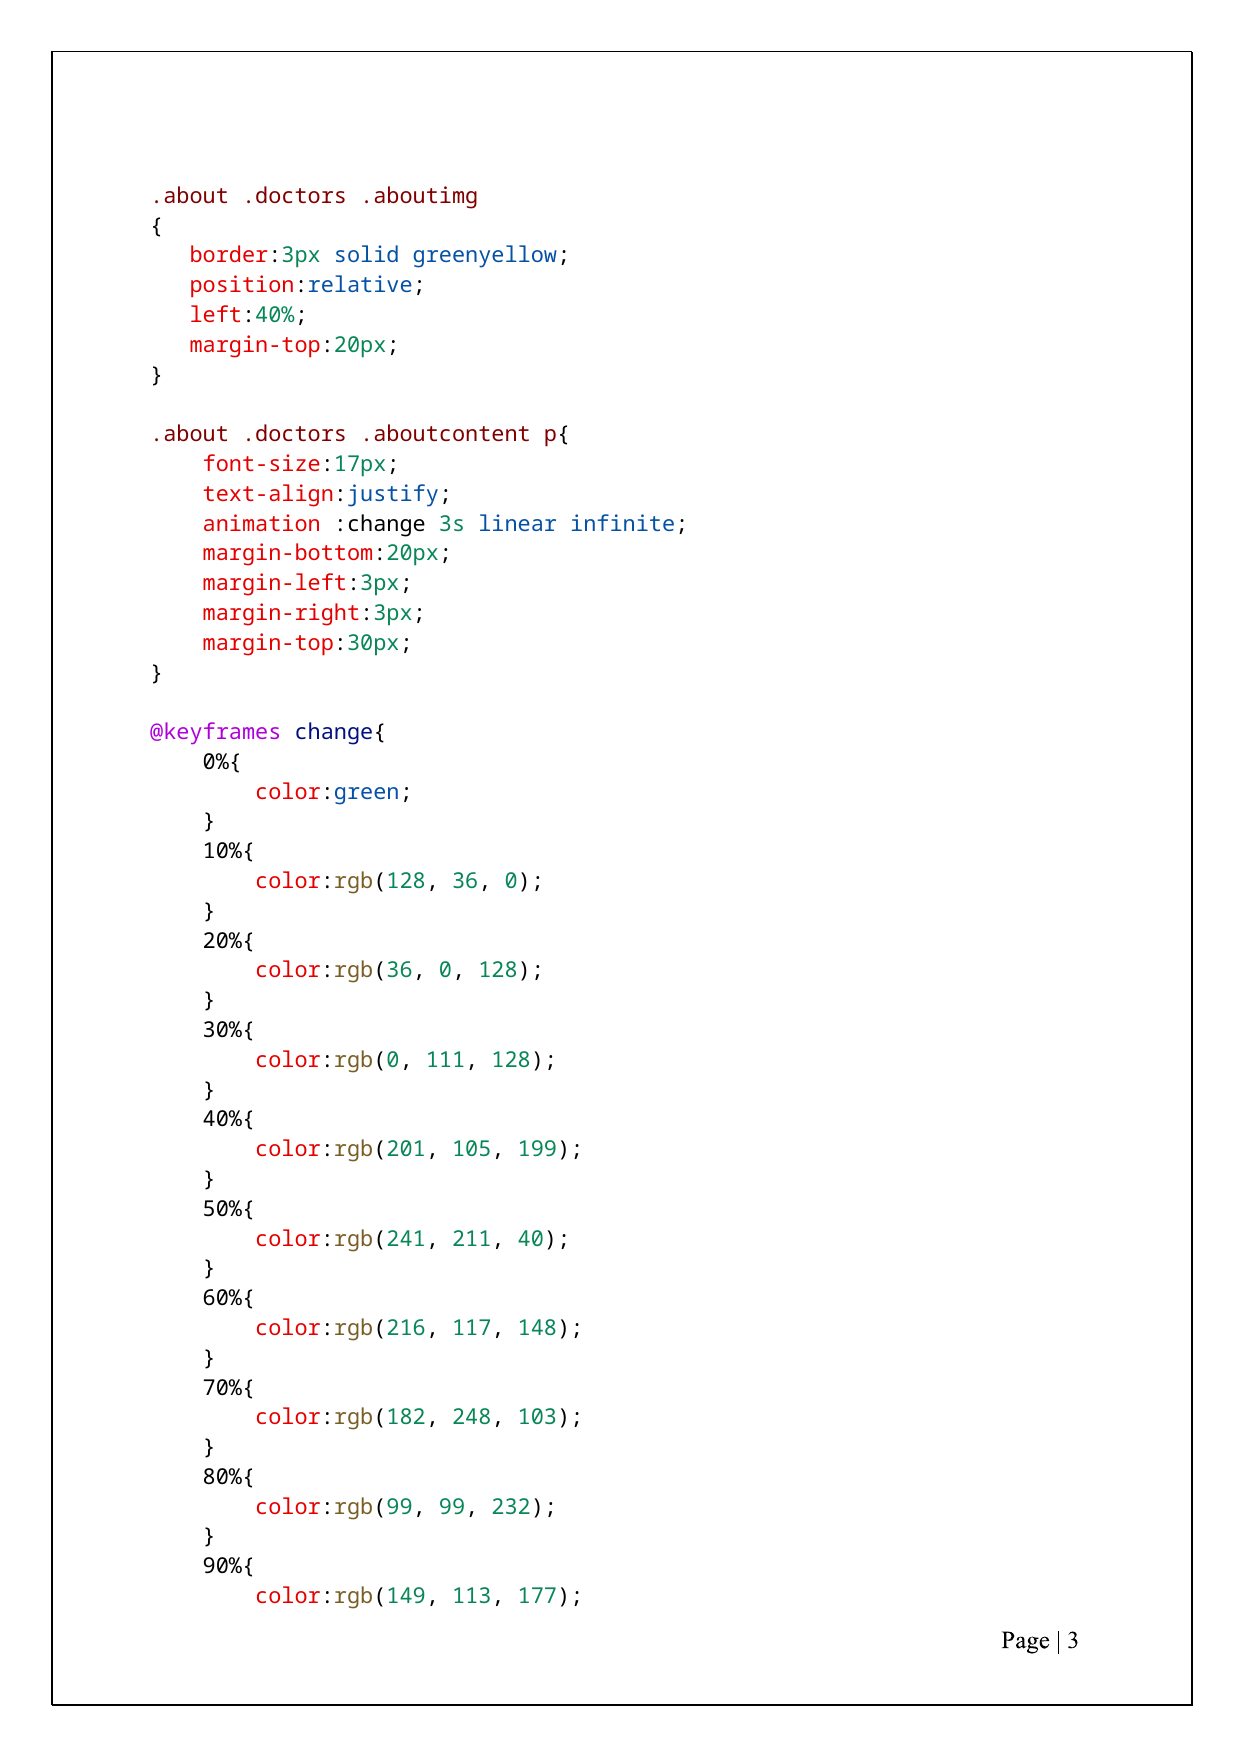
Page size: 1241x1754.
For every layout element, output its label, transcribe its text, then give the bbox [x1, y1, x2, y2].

text color:rgb(182, 248, 103); [150, 1401, 1090, 1431]
text margin-bottom:20px; [150, 537, 1090, 567]
text 30%{ [150, 1014, 1090, 1044]
text } [150, 1431, 1090, 1461]
text margin-right:3px; [150, 597, 1090, 627]
text } [150, 895, 1090, 924]
text color:rgb(149, 113, 177); [150, 1580, 1090, 1610]
text left:40%; [150, 299, 1090, 329]
text border:3px solid greenyellow; [150, 239, 1090, 269]
text font-size:17px; [150, 448, 1090, 478]
text } [150, 358, 1090, 388]
text .about .doctors .aboutimg [150, 180, 1090, 209]
text color:green; [150, 776, 1090, 805]
text 50%{ [150, 1193, 1090, 1222]
text color:rgb(99, 99, 232); [150, 1491, 1090, 1520]
text margin-top:30px; [150, 627, 1090, 656]
text 40%{ [150, 1103, 1090, 1133]
text position:relative; [150, 269, 1090, 299]
text 60%{ [150, 1282, 1090, 1312]
text margin-top:20px; [150, 329, 1090, 358]
text 90%{ [150, 1550, 1090, 1580]
text color:rgb(241, 211, 40); [150, 1222, 1090, 1252]
text text-align:justify; [150, 478, 1090, 507]
text 70%{ [150, 1371, 1090, 1401]
text .about .doctors .aboutcontent p{ [150, 418, 1090, 448]
text margin-left:3px; [150, 567, 1090, 597]
text 10%{ [150, 835, 1090, 865]
text 20%{ [150, 924, 1090, 954]
text } [150, 1252, 1090, 1282]
text } [150, 656, 1090, 686]
text 0%{ [150, 746, 1090, 776]
text @keyframes change{ [150, 716, 1090, 746]
text } [150, 1520, 1090, 1550]
text 80%{ [150, 1461, 1090, 1491]
text } [150, 805, 1090, 835]
text color:rgb(201, 105, 199); [150, 1133, 1090, 1163]
text color:rgb(128, 36, 0); [150, 865, 1090, 895]
text color:rgb(0, 111, 128); [150, 1044, 1090, 1073]
text } [150, 1073, 1090, 1103]
text animation :change 3s linear infinite; [150, 507, 1090, 537]
text } [150, 984, 1090, 1014]
text { [150, 209, 1090, 239]
text color:rgb(36, 0, 128); [150, 954, 1090, 984]
text } [150, 1163, 1090, 1193]
text color:rgb(216, 117, 148); [150, 1312, 1090, 1342]
text } [150, 1342, 1090, 1371]
